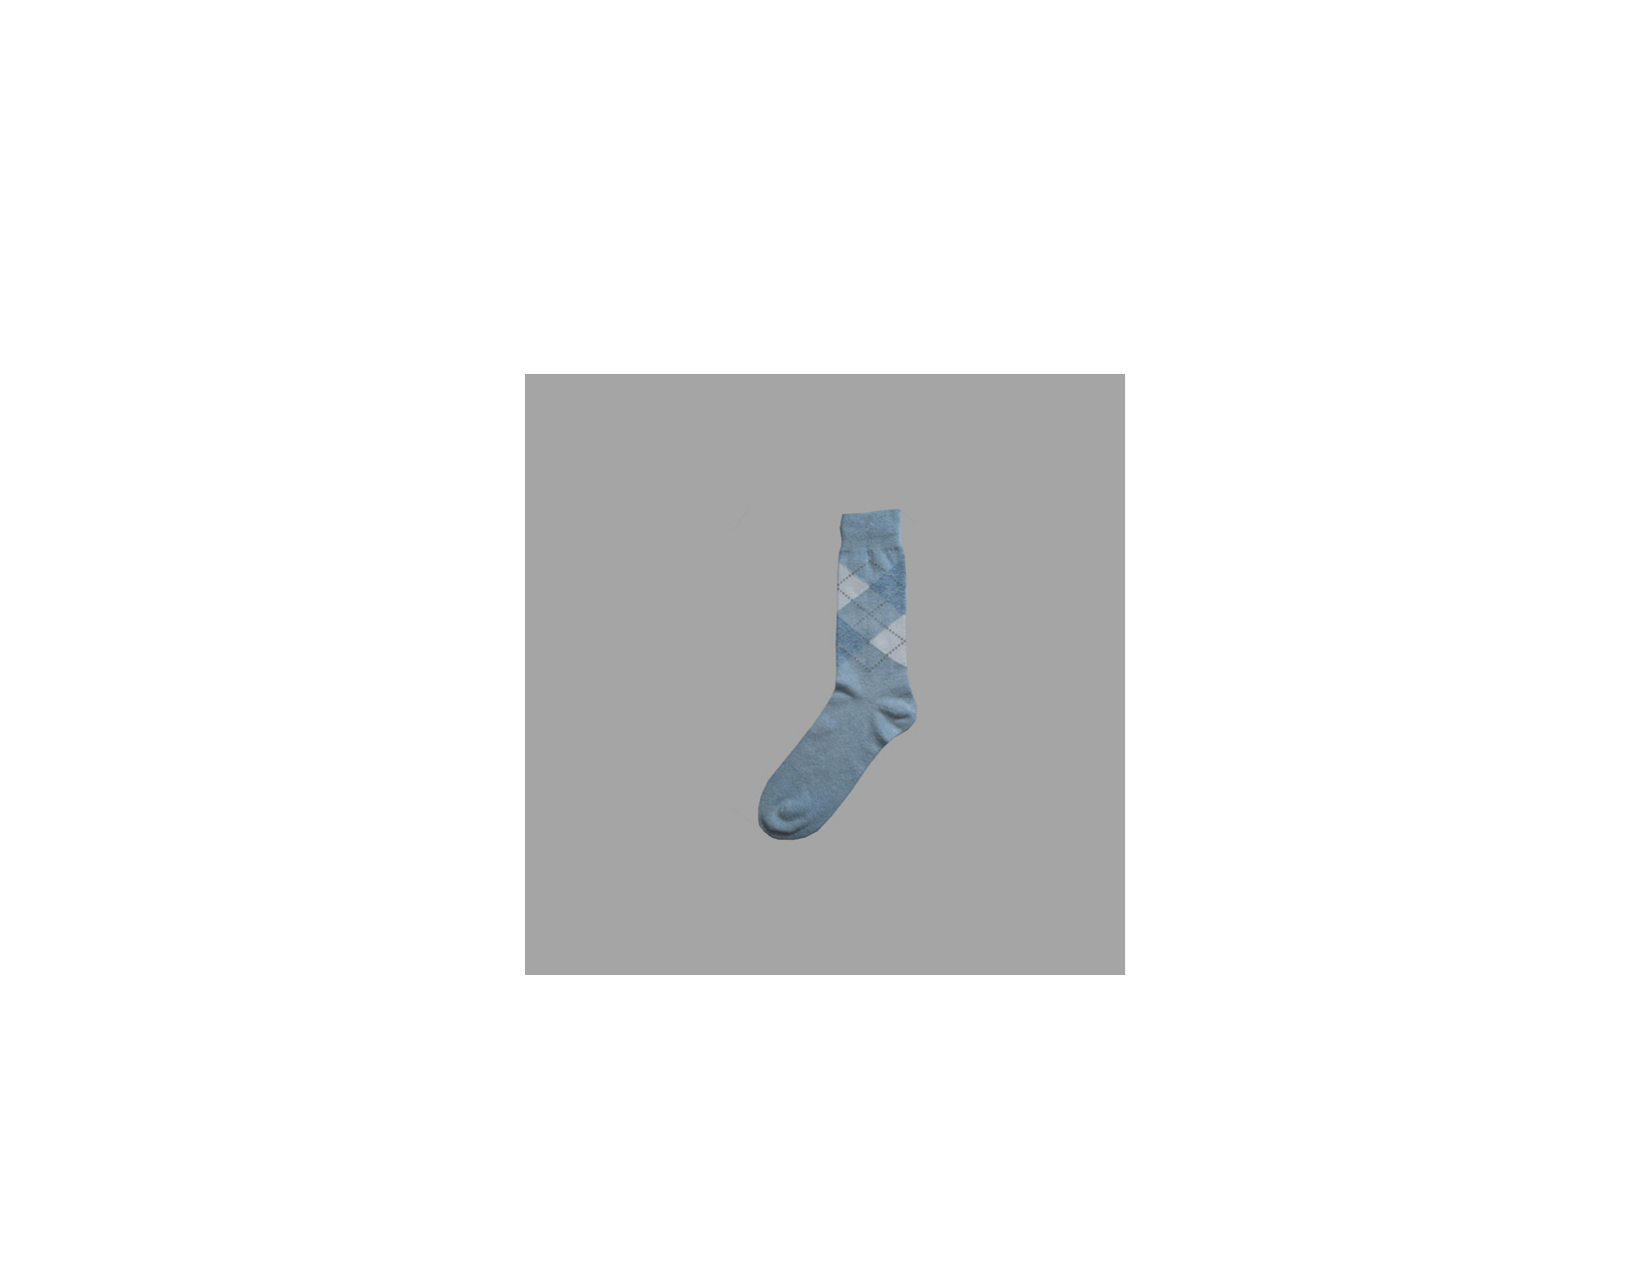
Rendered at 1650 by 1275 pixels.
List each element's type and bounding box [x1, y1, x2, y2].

picture [525, 374, 1125, 975]
